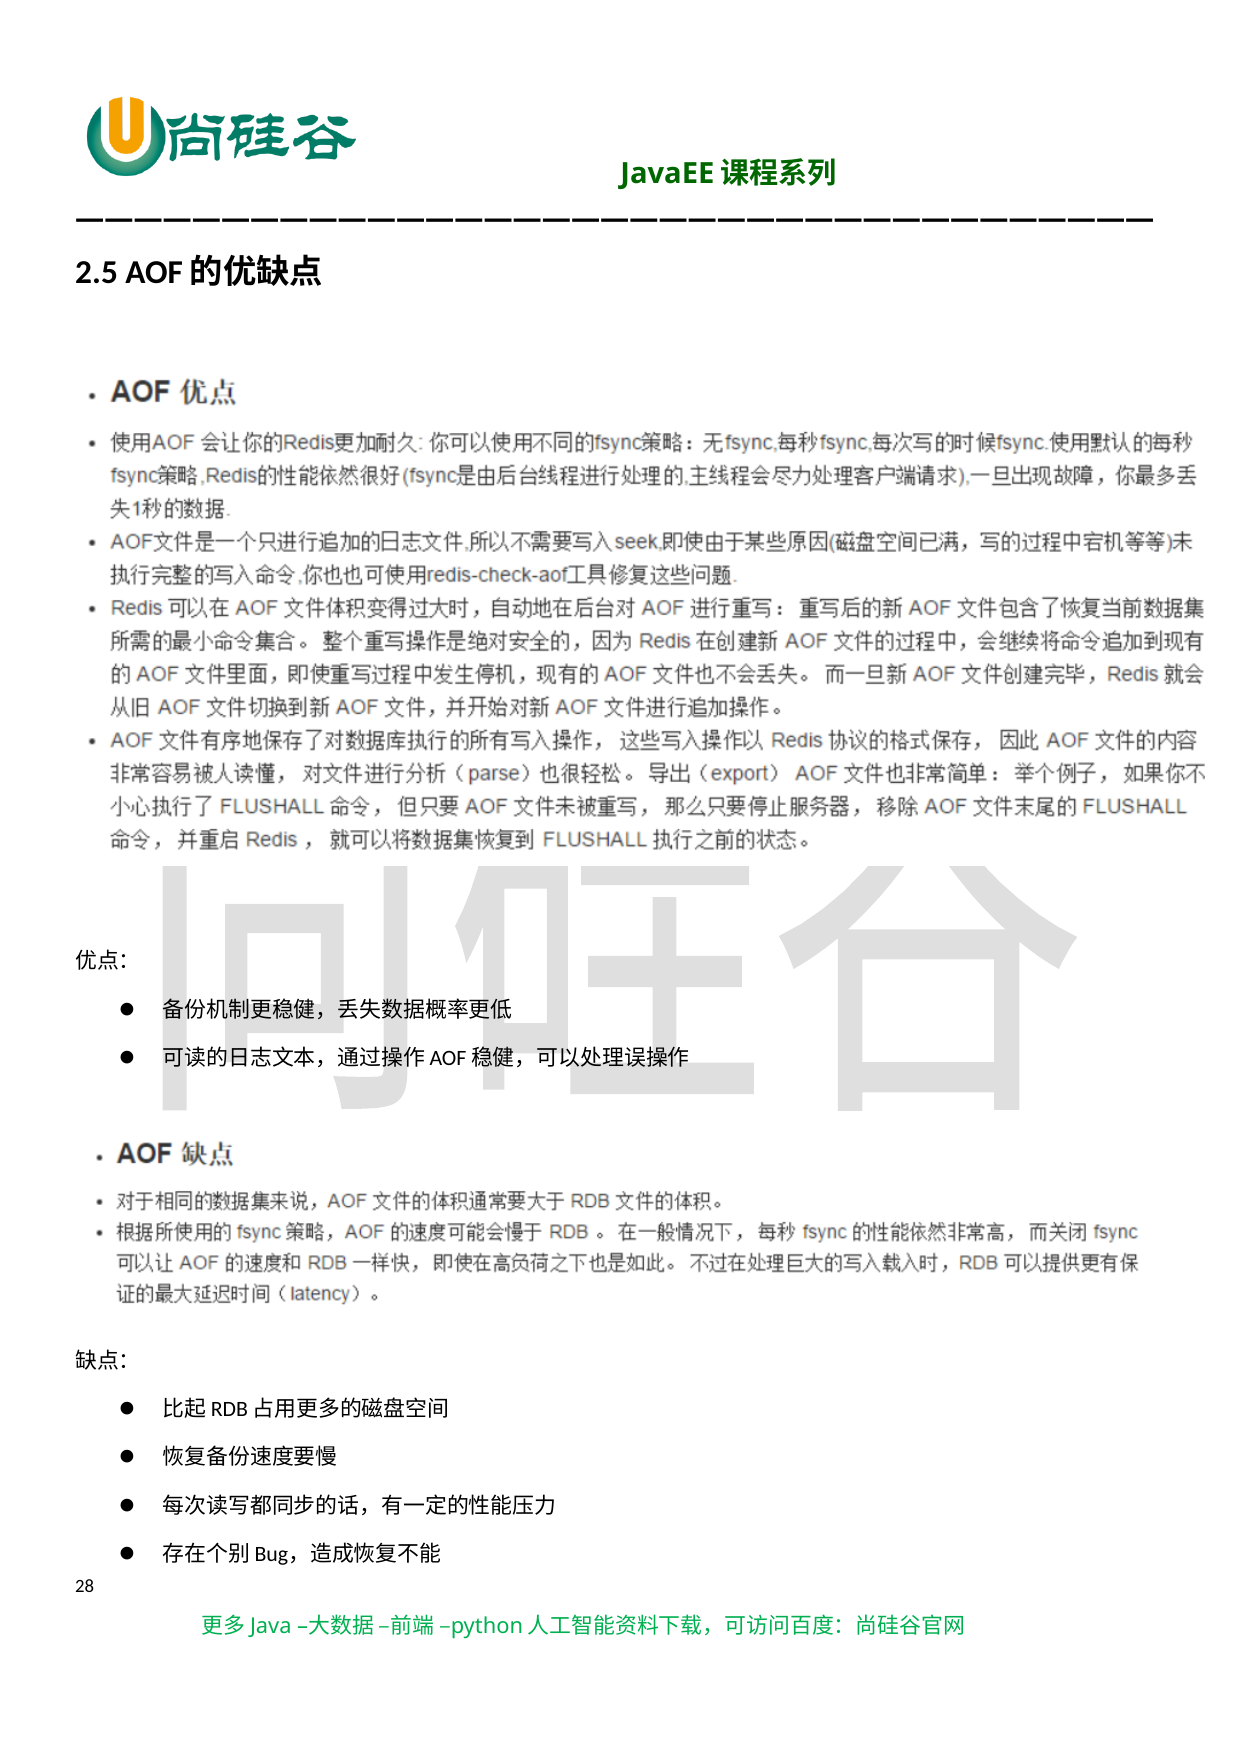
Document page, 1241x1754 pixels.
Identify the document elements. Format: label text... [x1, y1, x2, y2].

picture [75, 88, 363, 184]
picture [75, 1133, 1166, 1306]
list 比起RDB占用更多的磁盘空间 [119, 1391, 1165, 1423]
subtitle 2.5 AOF的优缺点 [75, 237, 1165, 302]
picture [75, 363, 1236, 866]
list 存在个别Bug，造成恢复不能 [119, 1536, 1165, 1568]
list 备份机制更稳健，丢失数据概率更低 [119, 991, 1165, 1024]
text 优点： [75, 943, 1165, 976]
list 恢复备份速度要慢 [119, 1439, 1165, 1471]
list 每次读写都同步的话，有一定的性能压力 [119, 1487, 1165, 1520]
text 缺点： [75, 1342, 1165, 1375]
list 可读的日志文本，通过操作AOF稳健，可以处理误操作 [119, 1040, 1165, 1072]
